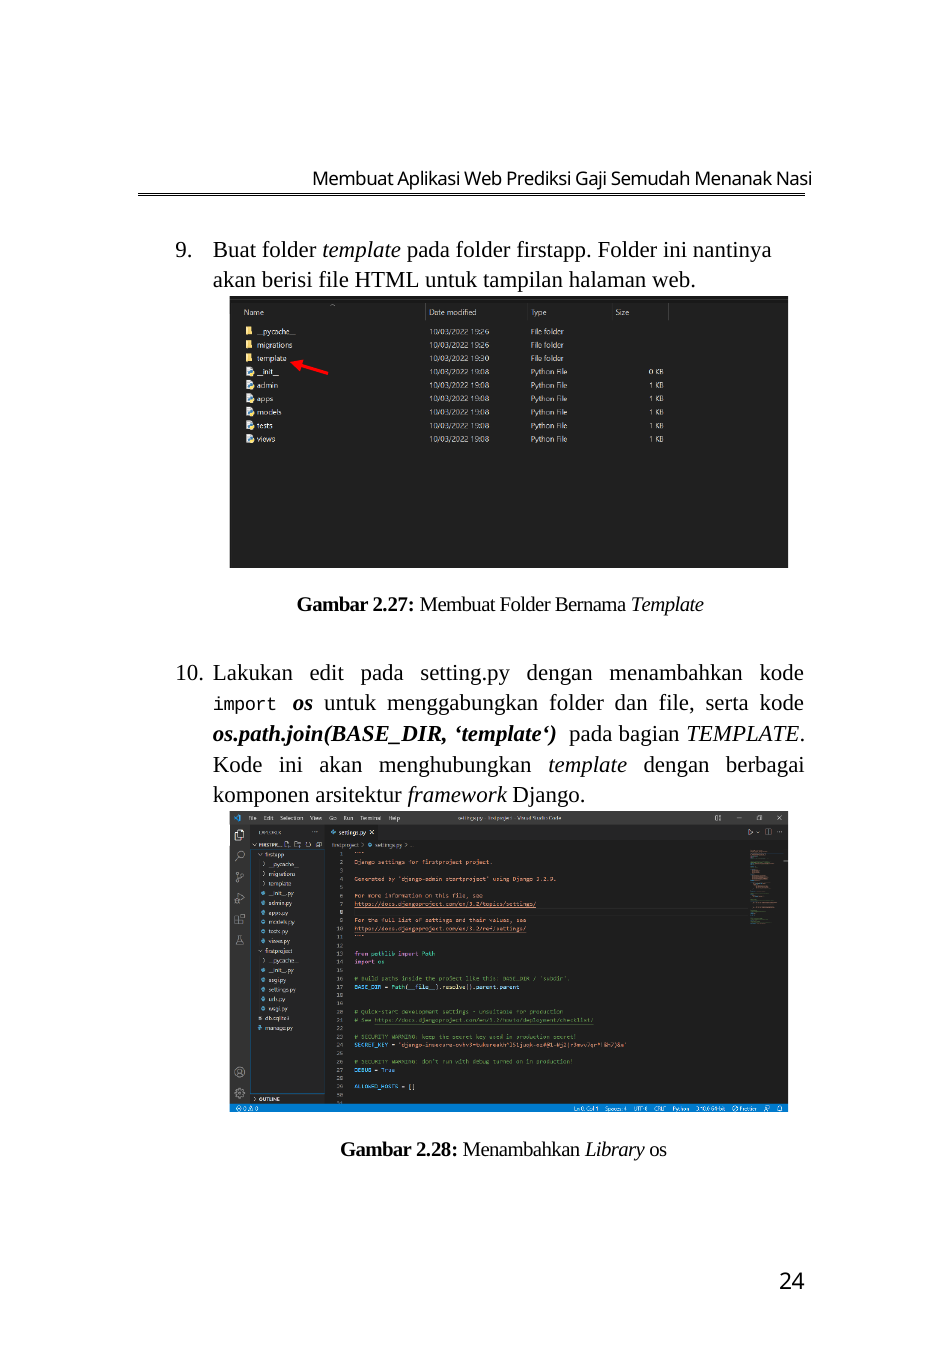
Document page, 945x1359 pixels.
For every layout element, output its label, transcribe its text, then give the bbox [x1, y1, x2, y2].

picture [229, 811, 789, 1112]
text Gambar 2.28: Menambahkan Library os [138, 1137, 805, 1161]
list Lakukan edit pada setting.py dengan menambahkan kode import os untuk menggabungkan folder dan file, serta kode os.path.join(BASE_DIR, ‘template‘) pada bagian TEMPLATE. Kode ini akan menghubungkan template dengan berbagai komponen arsitektur framework Django. [175, 659, 805, 808]
text Gambar 2.27: Membuat Folder Bernama Template [138, 592, 805, 616]
picture [229, 296, 789, 568]
list Buat folder template pada folder firstapp. Folder ini nantinya akan berisi file HTML untuk tampilan halaman web. [175, 236, 805, 293]
